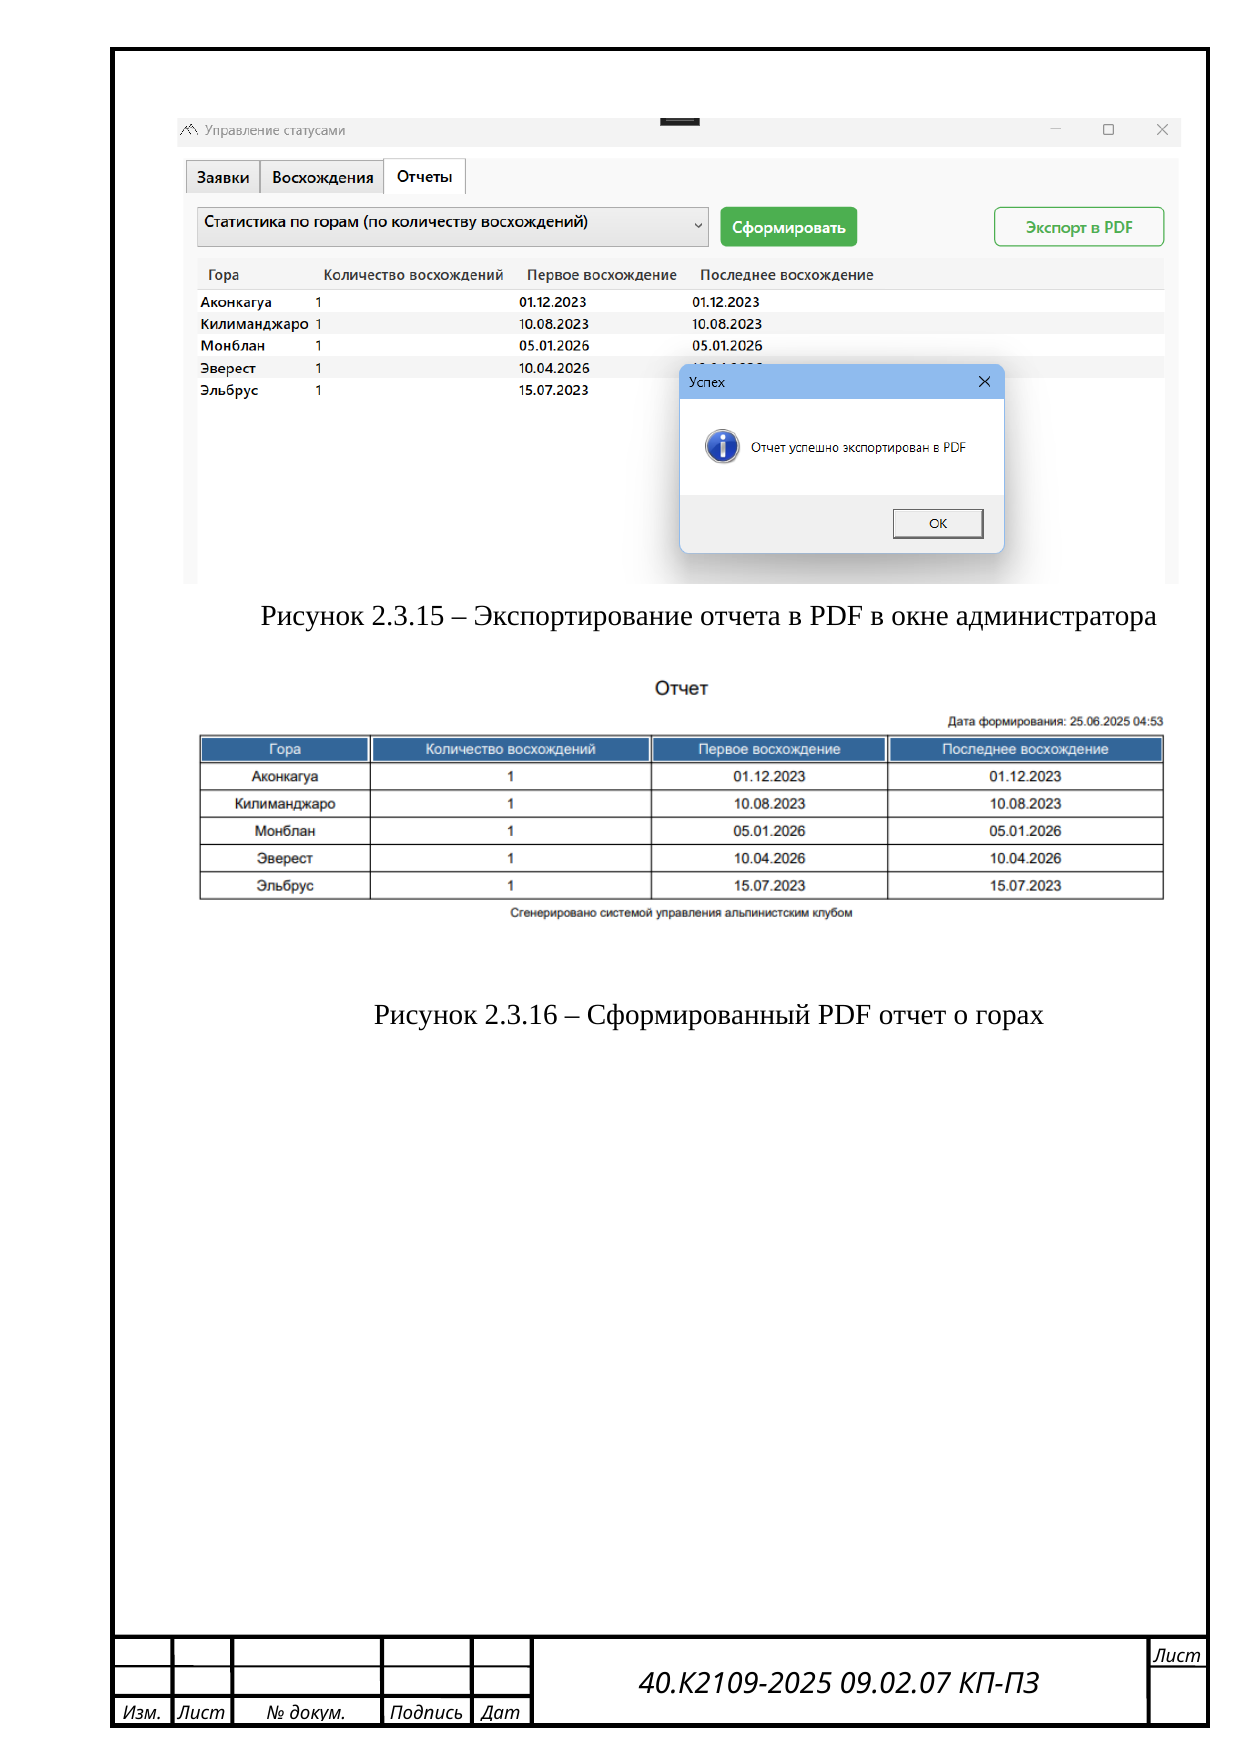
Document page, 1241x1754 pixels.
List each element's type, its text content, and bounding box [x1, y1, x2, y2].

picture [177, 648, 1182, 984]
text Рисунок 2.3.15 – Экспортирование отчета в PDF в окне администратора [177, 598, 1181, 631]
picture [177, 118, 1182, 584]
text Рисунок 2.3.16 – Сформированный PDF отчет о горах [177, 997, 1181, 1031]
